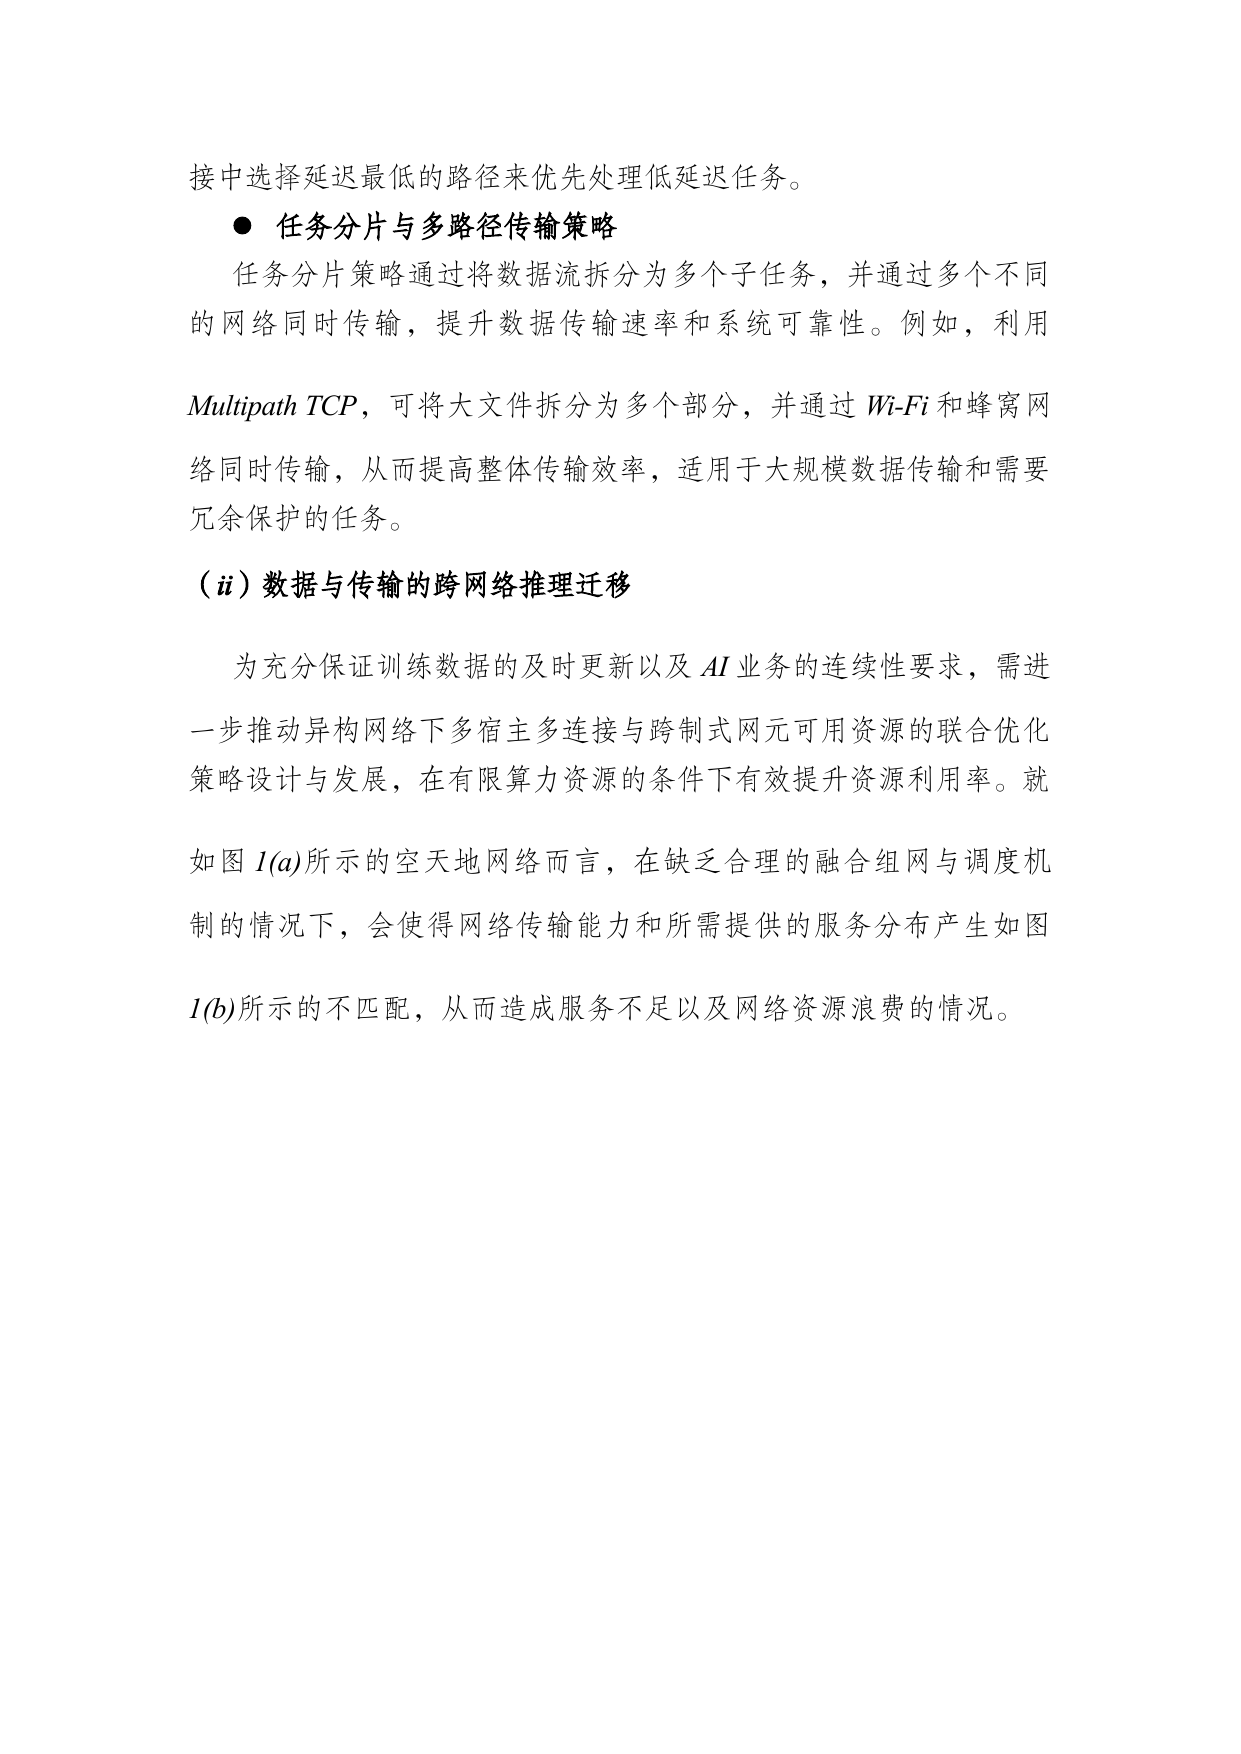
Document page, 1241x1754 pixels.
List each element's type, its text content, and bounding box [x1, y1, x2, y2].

list 任务分片与多路径传输策略 [187, 211, 1053, 243]
text 为充分保证训练数据的及时更新以及AI业务的连续性要求，需进一步推动异构网络下多宿主多连接与跨制式网元可用资源的联合优化策略设计与发展，在有限算力资源的条件下有效提升资源利用率。就如图1(a)所示的空天地网络而言，在缺乏合理的融合组网与调度机制的情况下，会使得网络传输能力和所需提供的服务分布产生如图1(b)所示的不匹配，从而造成服务不足以及网络资源浪费的情况。 [187, 634, 1053, 1041]
text 任务分片策略通过将数据流拆分为多个子任务，并通过多个不同的网络同时传输，提升数据传输速率和系统可靠性。例如，利用Multipath TCP，可将大文件拆分为多个部分，并通过Wi-Fi和蜂窝网络同时传输，从而提高整体传输效率，适用于大规模数据传输和需要冗余保护的任务。 [187, 259, 1053, 536]
text （ii）数据与传输的跨网络推理迁移 [187, 552, 1053, 617]
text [187, 162, 1053, 194]
